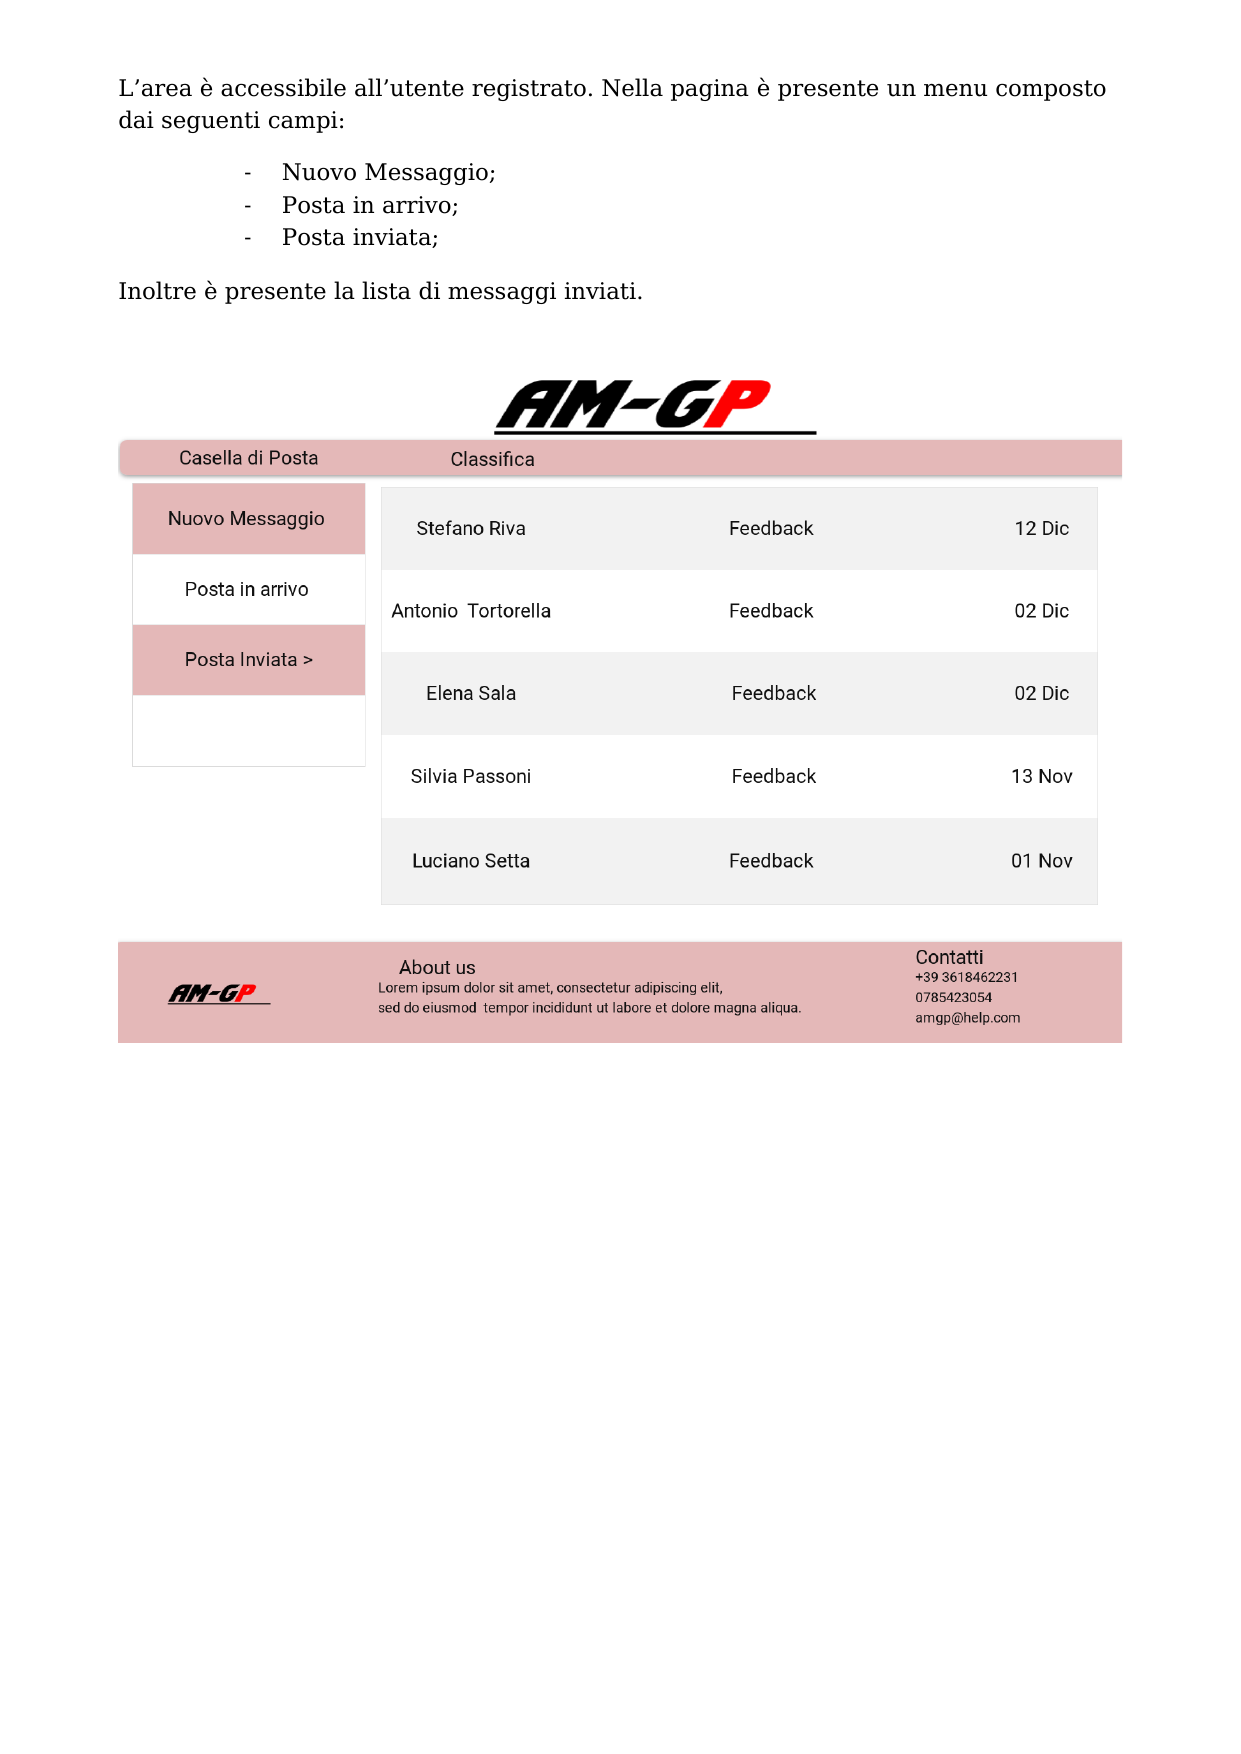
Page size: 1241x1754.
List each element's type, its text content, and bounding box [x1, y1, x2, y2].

list Nuovo Messaggio; [244, 158, 1122, 186]
list Posta inviata; [244, 223, 1122, 251]
text Inoltre è presente la lista di messaggi inviati. [118, 276, 1122, 304]
list Posta in arrivo; [244, 190, 1122, 219]
text L’area è accessibile all’utente registrato. Nella pagina è presente un menu composto dai seguenti campi: [118, 74, 1122, 133]
picture [118, 328, 1123, 1043]
